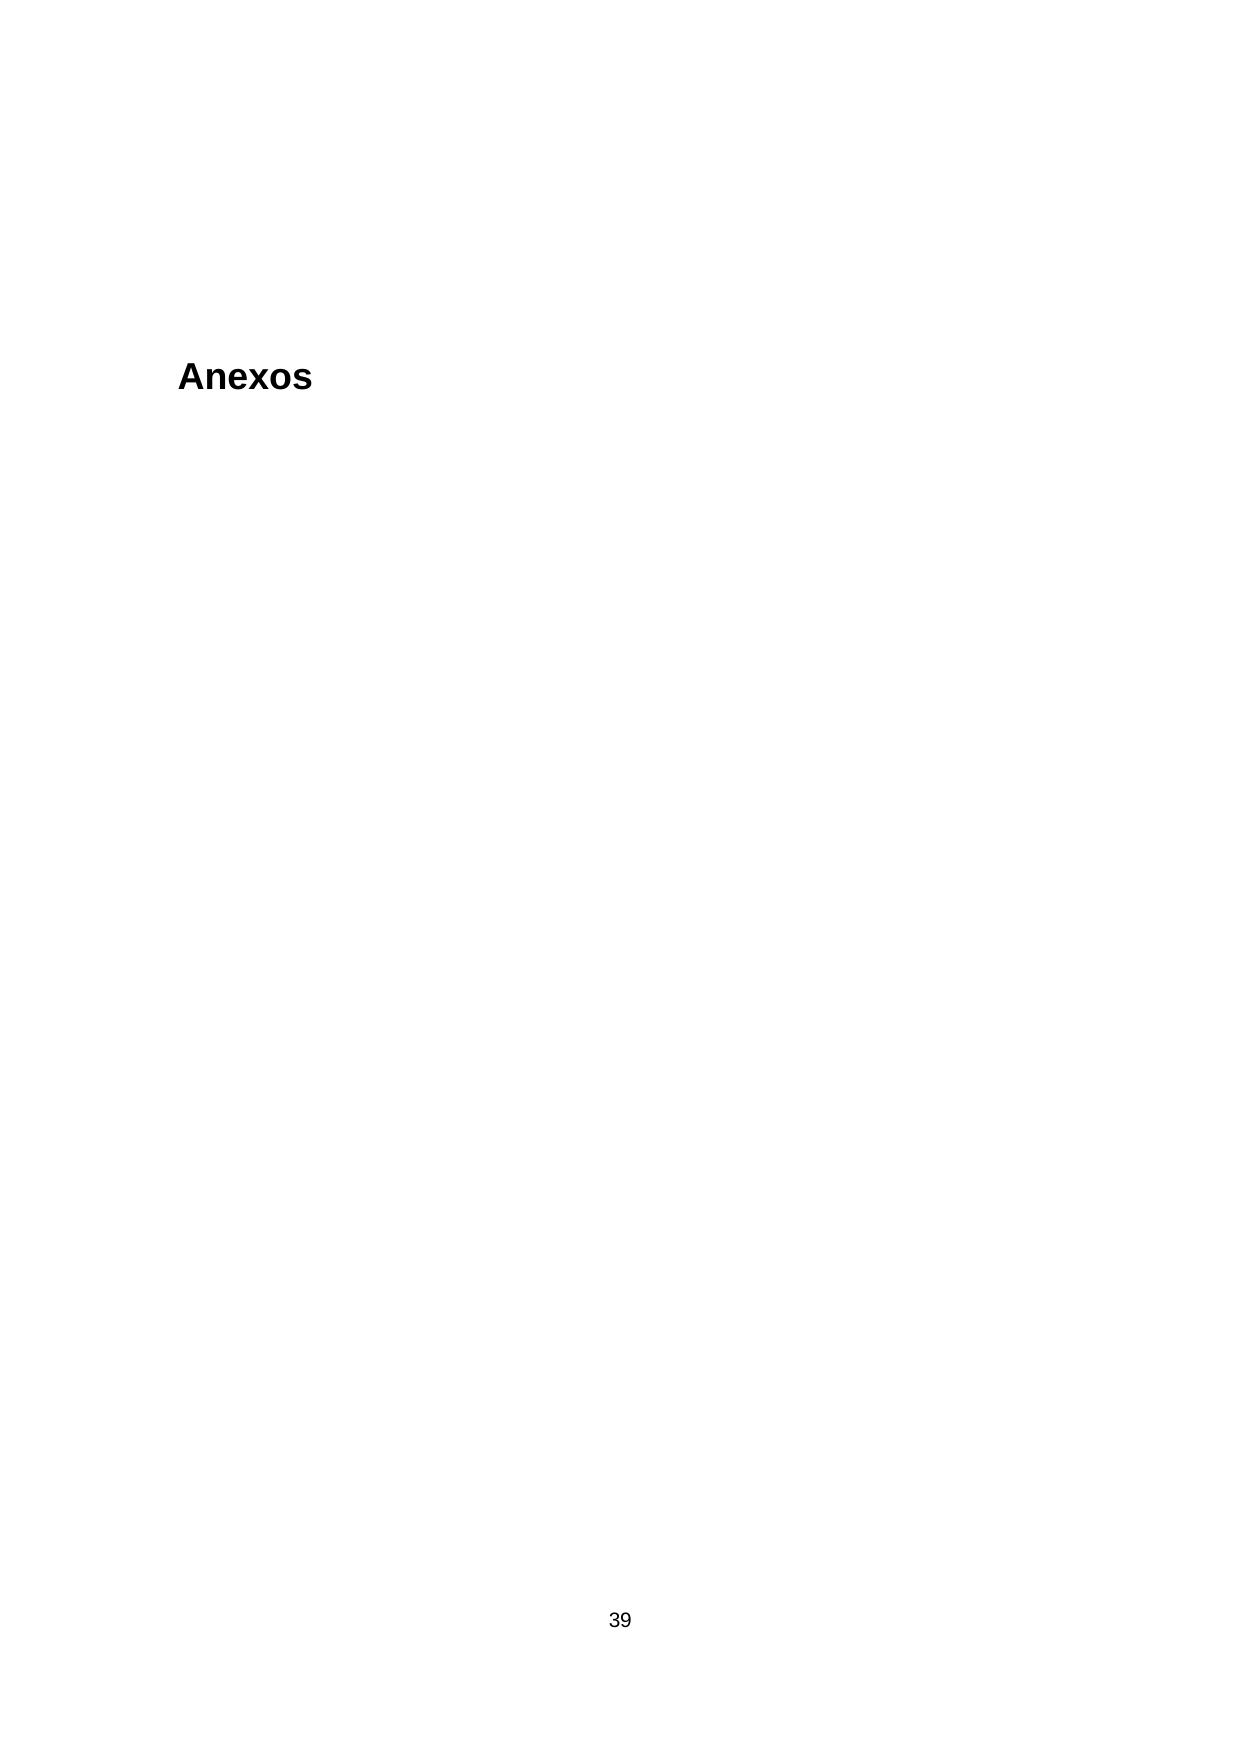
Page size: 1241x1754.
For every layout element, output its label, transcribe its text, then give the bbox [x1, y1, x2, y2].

subtitle Anexos [177, 354, 1063, 398]
